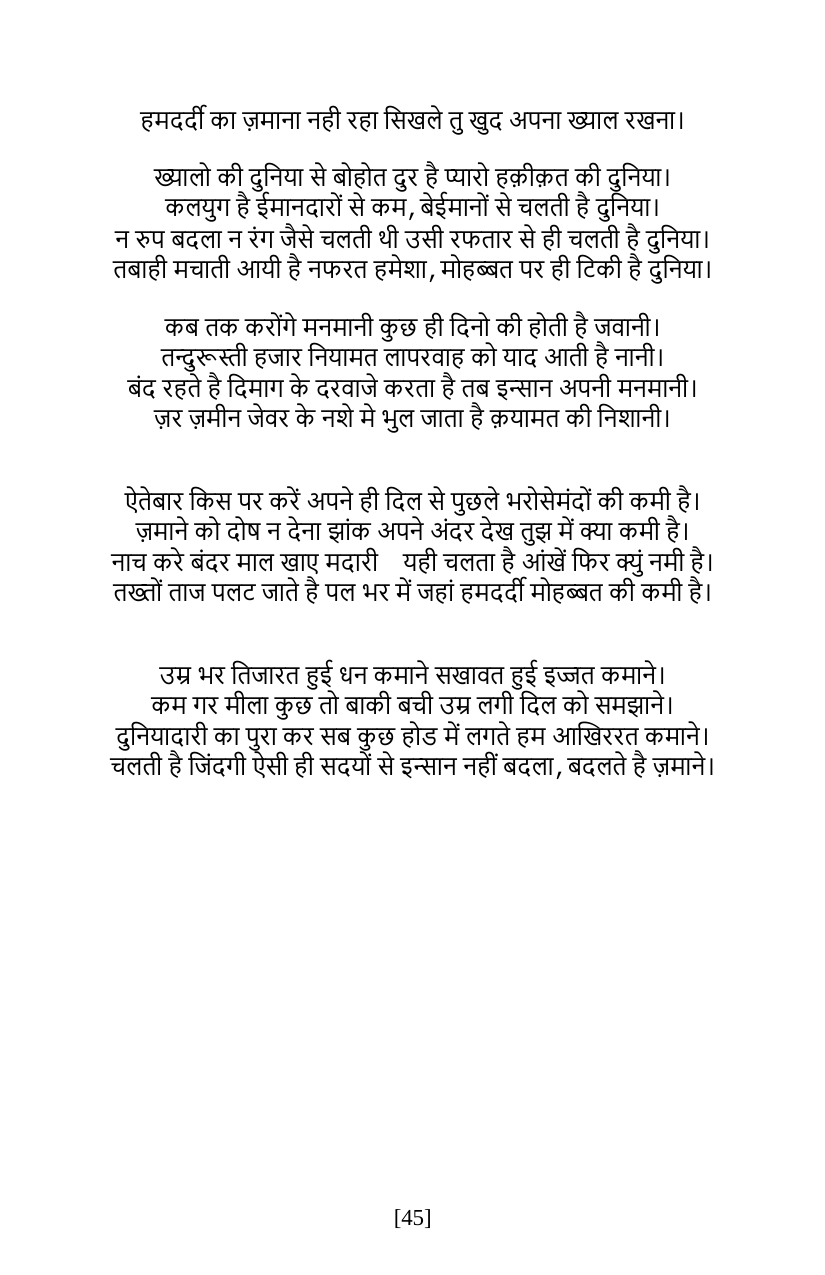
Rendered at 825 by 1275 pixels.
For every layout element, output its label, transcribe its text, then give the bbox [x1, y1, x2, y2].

text उम्र भर तिजारत हुई धन कमाने सखावत हुई इज्जत कमाने। [105, 659, 720, 690]
text कलयुग है ईमानदारों से कम,बेईमानों से चलती है दुनिया। [105, 192, 720, 223]
text चलती है जिंदगी ऐसी ही सदयों से इन्सान नहीं बदला,बदलते है ज़माने। [105, 751, 720, 783]
text कब तक करोंगे मनमानी कुछ ही दिनो की होती है जवानी। [105, 312, 720, 342]
text तख्तों ताज पलट जाते है पल भर में जहां हमदर्दी मोहब्बत की कमी है। [105, 577, 720, 608]
text ऐतेबार किस पर करें अपने ही दिल से पुछले भरोसेमंदों की कमी है। [105, 486, 494, 516]
text ख्यालो की दुनिया से बोहोत दुर है प्यारो हक़ीक़त की दुनिया। [105, 161, 720, 192]
text नाच करे बंदर माल खाए मदारी यही चलता है आंखें फिर क्युं नमी है। [105, 547, 720, 577]
text तन्दुरूस्ती हजार नियामत लापरवाह को याद आती है नानी। [105, 342, 720, 373]
text हमदर्दी का ज़माना नही रहा सिखले तु खुद अपना ख्याल रखना। [105, 105, 720, 136]
text ज़र ज़मीन जेवर के नशे मे भुल जाता है क़यामत की निशानी। [105, 403, 720, 434]
text दुनियादारी का पुरा कर सब कुछ होड में लगते हम आखिररत कमाने। [105, 721, 720, 751]
text ज़माने को दोष न देना झांक अपने अंदर देख तुझ में क्या कमी है। [105, 516, 720, 547]
text बंद रहते है दिमाग के दरवाजे करता है तब इन्सान अपनी मनमानी। [105, 373, 720, 403]
text कम गर मीला कुछ तो बाकी बची उम्र लगी दिल को समझाने। [105, 690, 720, 721]
text न रुप बदला न रंग जैसे चलती‌ थी उसी रफतार से ही चलती है दुनिया। [105, 223, 720, 254]
text तबाही मचाती आयी है नफरत हमेशा,मोहब्बत पर ही टिकी है दुनिया। [105, 254, 720, 286]
text ऐतेबार किस पर करें अपने ही दिल से पुछले भरोसेमंदों की कमी है। [462, 486, 720, 516]
